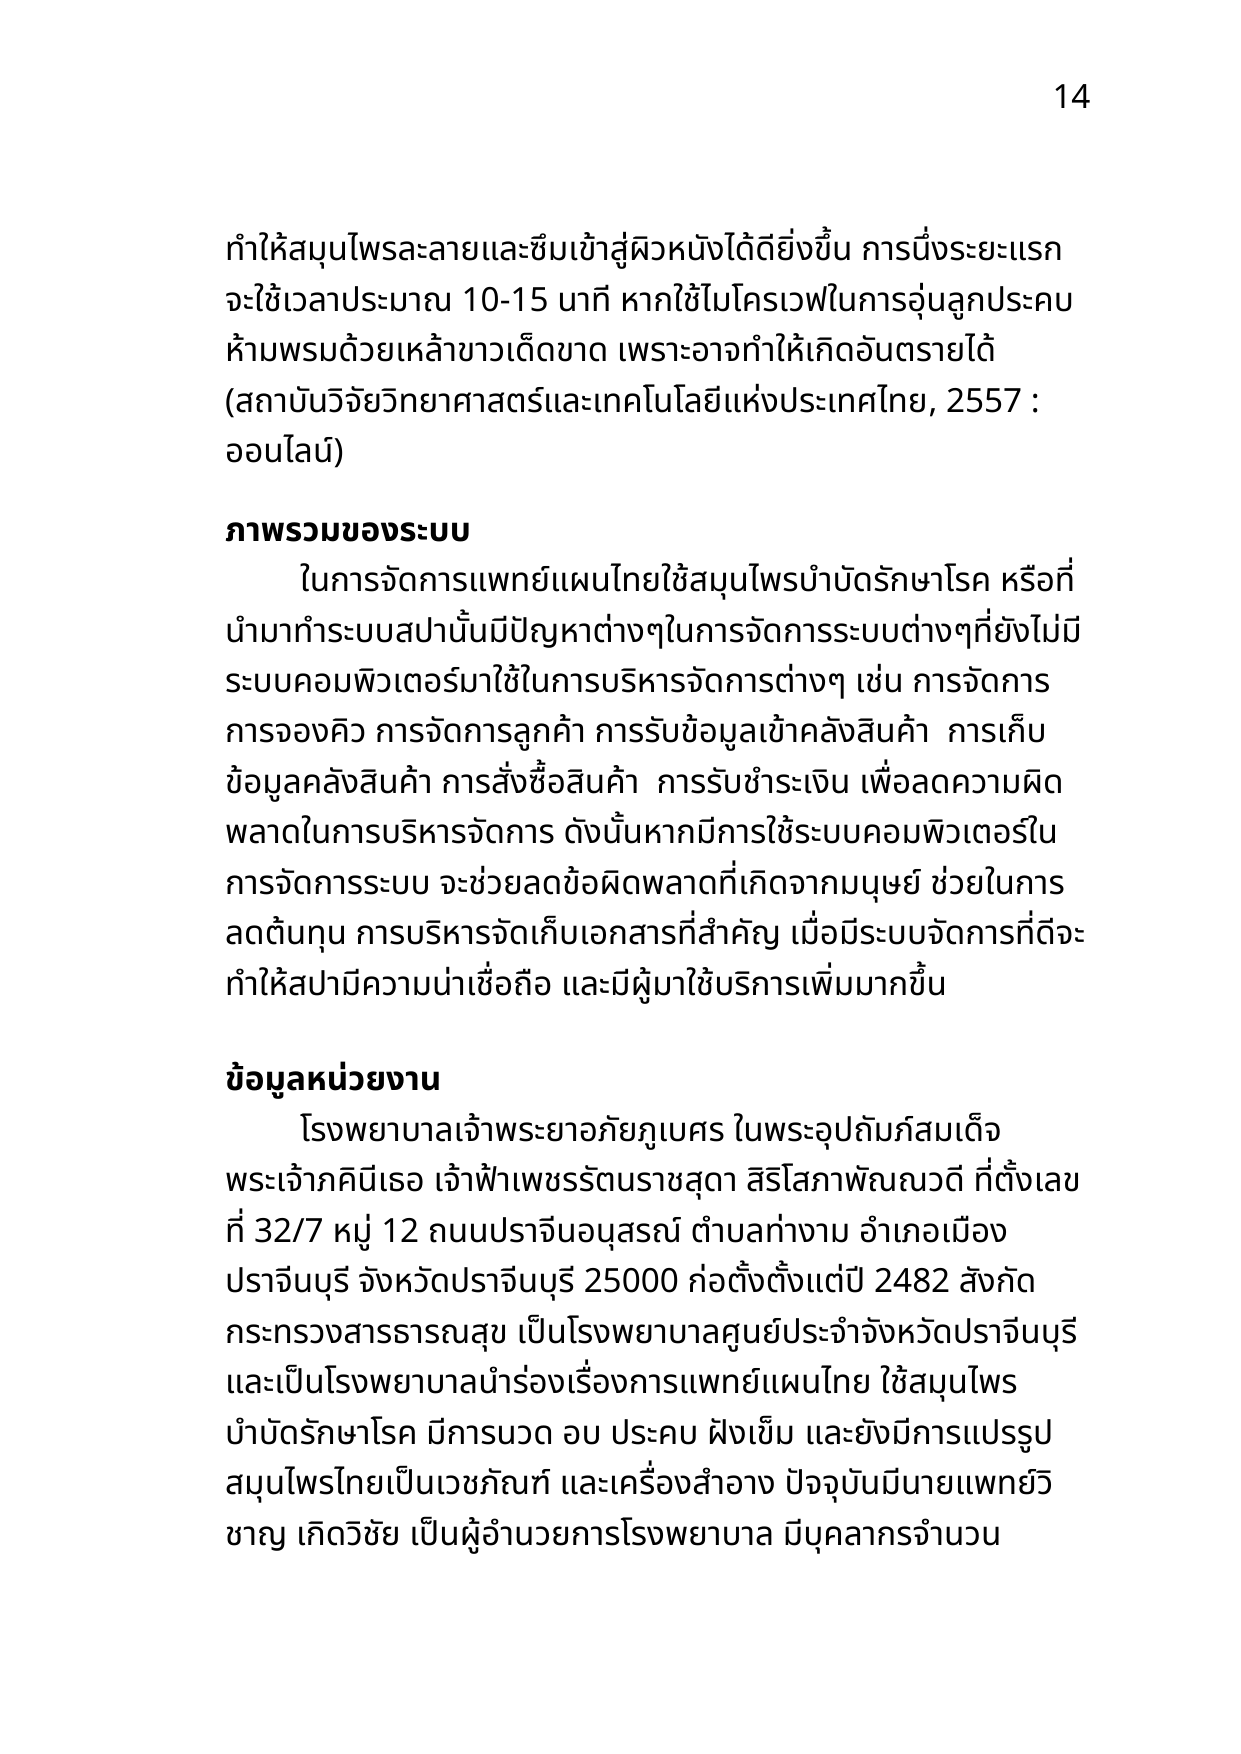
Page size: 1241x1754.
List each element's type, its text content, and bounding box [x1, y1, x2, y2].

text ข้อมูลหน่วยงาน [225, 1055, 1090, 1106]
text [225, 1106, 1090, 1560]
text ภาพรวมของระบบ [225, 506, 1090, 556]
text ในการจัดการแพทย์แผนไทยใช้สมุนไพรบำบัดรักษาโรค หรือที่นำมาทำระบบสปานั้นมีปัญหาต่างๆในการจัดการระบบต่างๆที่ยังไม่มีระบบคอมพิวเตอร์มาใช้ในการบริหารจัดการต่างๆ เช่น การจัดการการจองคิว การจัดการลูกค้า การรับข้อมูลเข้าคลังสินค้า การเก็บข้อมูลคลังสินค้า การสั่งซื้อสินค้า การรับชำระเงิน เพื่อลดความผิดพลาดในการบริหารจัดการ ดังนั้นหากมีการใช้ระบบคอมพิวเตอร์ในการจัดการระบบ จะช่วยลดข้อผิดพลาดที่เกิดจากมนุษย์ ช่วยในการลดต้นทุน การบริหารจัดเก็บเอกสารที่สำคัญ เมื่อมีระบบจัดการที่ดีจะทำให้สปามีความน่าเชื่อถือ และมีผู้มาใช้บริการเพิ่มมากขึ้น [225, 556, 1090, 1010]
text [225, 225, 1090, 478]
